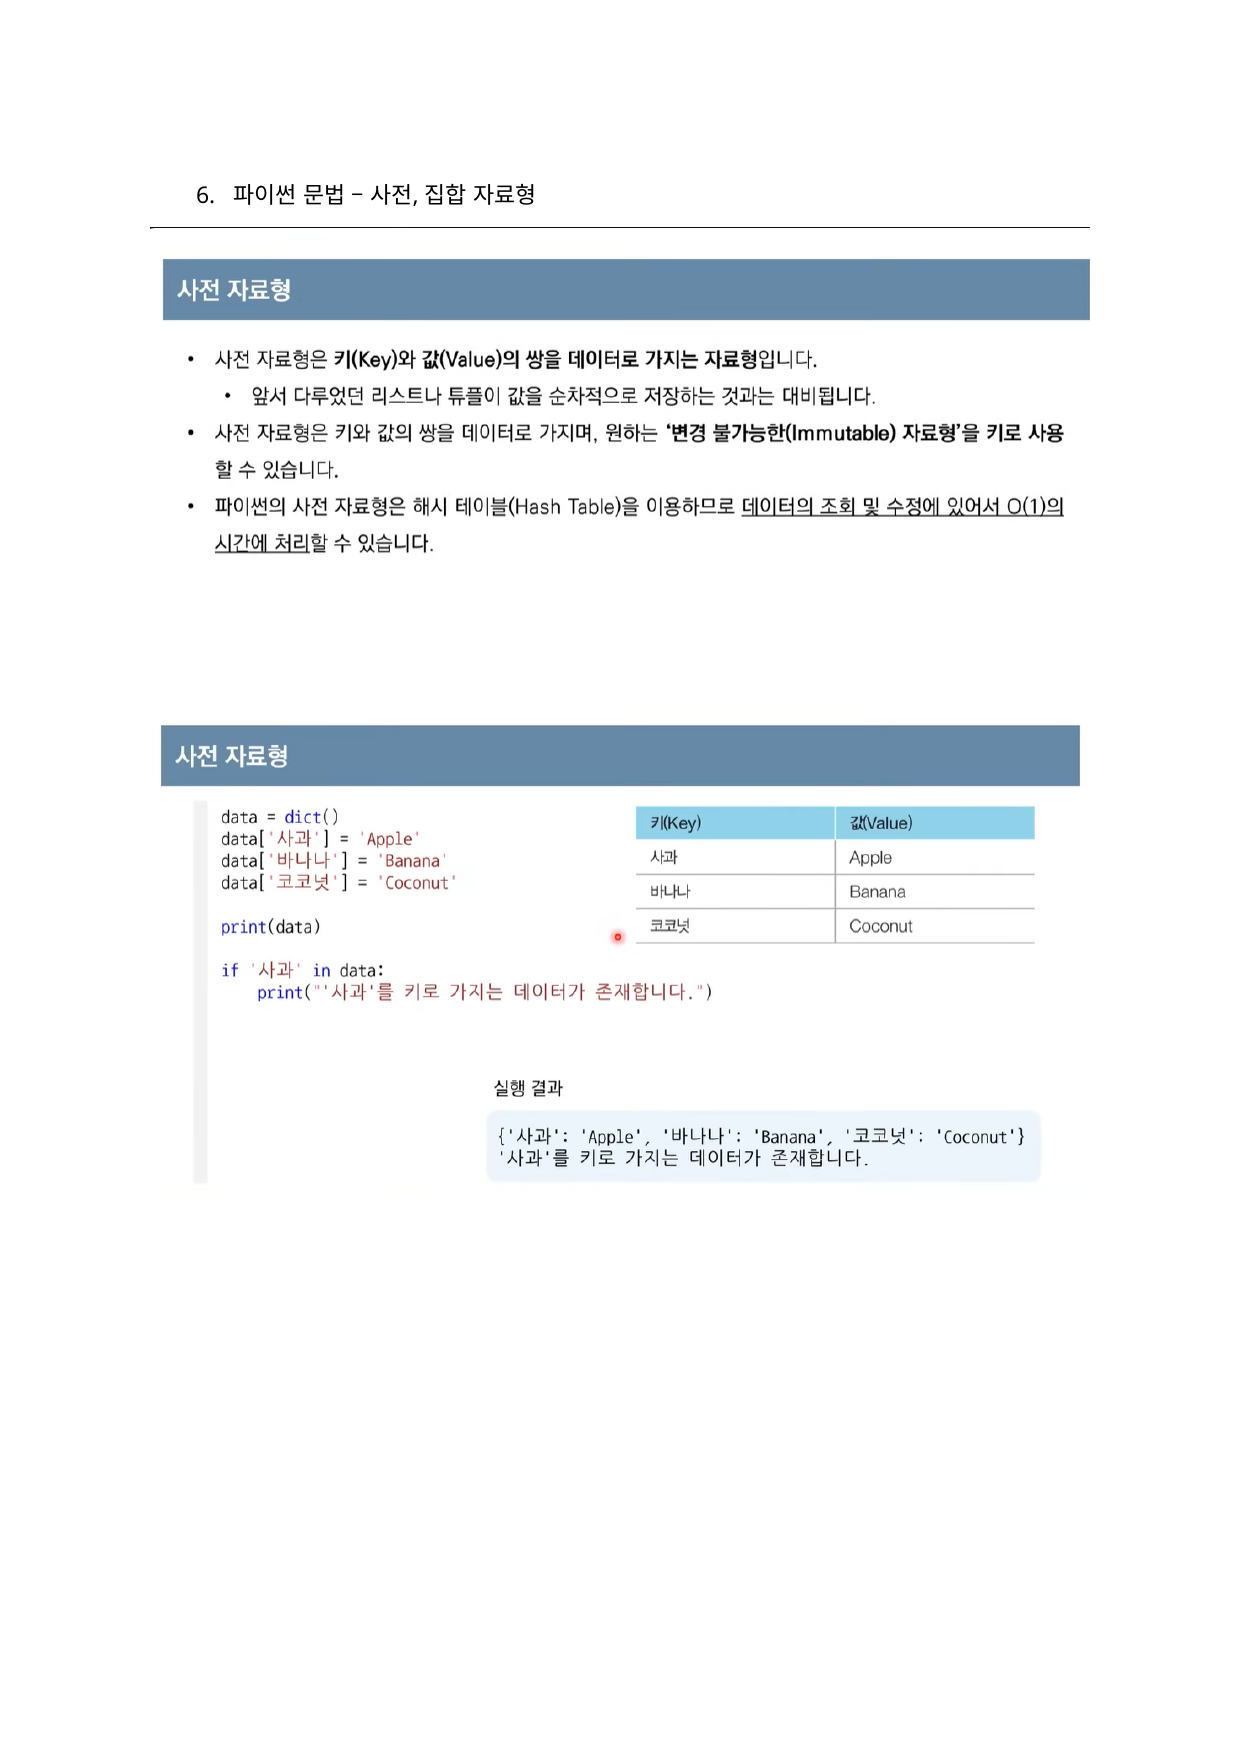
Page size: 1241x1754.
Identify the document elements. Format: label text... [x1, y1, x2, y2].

picture [150, 227, 1091, 687]
list 파이썬 문법 – 사전, 집합 자료형 [196, 177, 1090, 211]
picture [150, 702, 1091, 1191]
